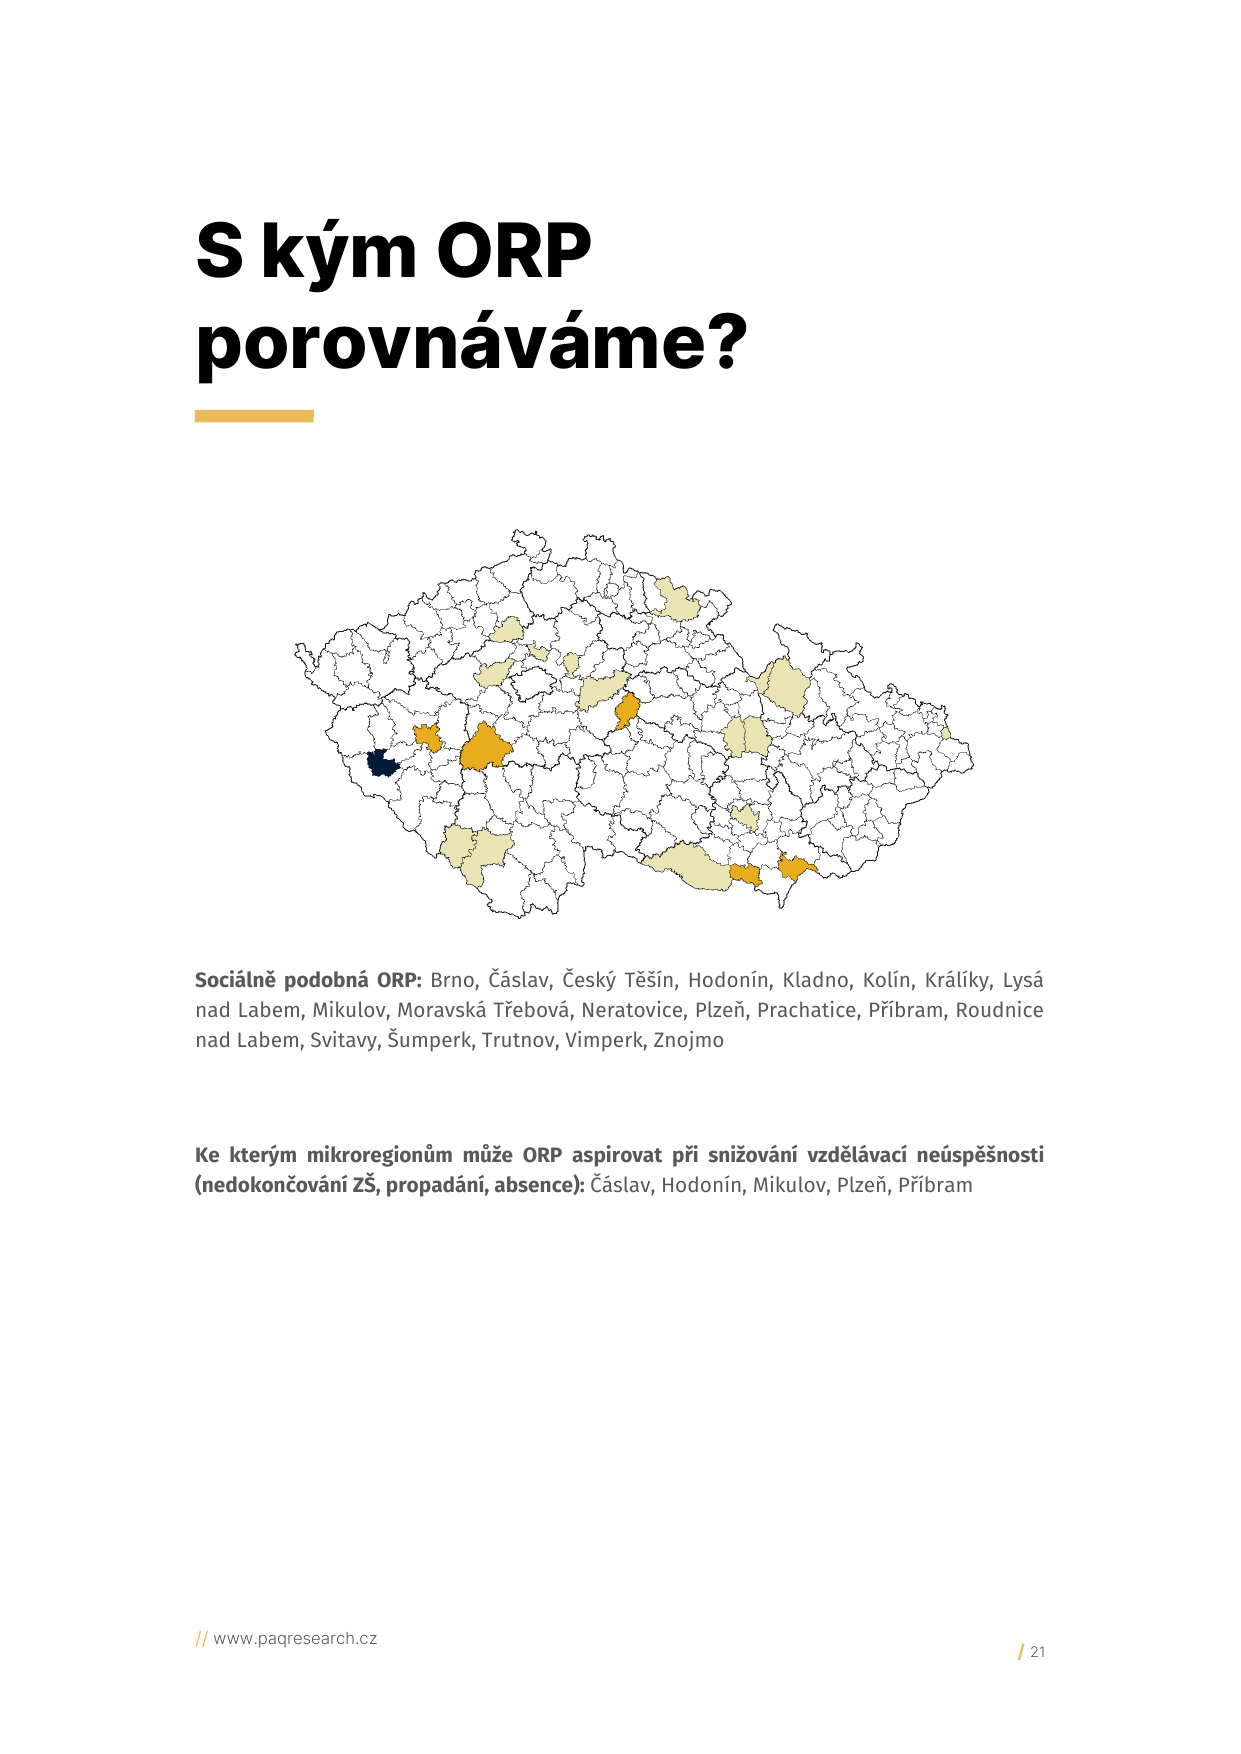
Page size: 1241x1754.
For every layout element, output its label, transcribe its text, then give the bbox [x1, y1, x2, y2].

text Sociálně podobná ORP: Brno, Čáslav, Český Těšín, Hodonín, Kladno, Kolín, Králíky, Lysá nad Labem, Mikulov, Moravská Třebová, Neratovice, Plzeň, Prachatice, Příbram, Roudnice nad Labem, Svitavy, Šumperk, Trutnov, Vimperk, Znojmo [195, 962, 1045, 1053]
picture [194, 461, 1068, 946]
text Ke kterým mikroregionům může ORP aspirovat při snižování vzdělávací neúspěšnosti (nedokončování ZŠ, propadání, absence): Čáslav, Hodonín, Mikulov, Plzeň, Příbram [195, 1137, 1045, 1198]
subtitle S kým ORP porovnáváme? [195, 205, 1045, 386]
